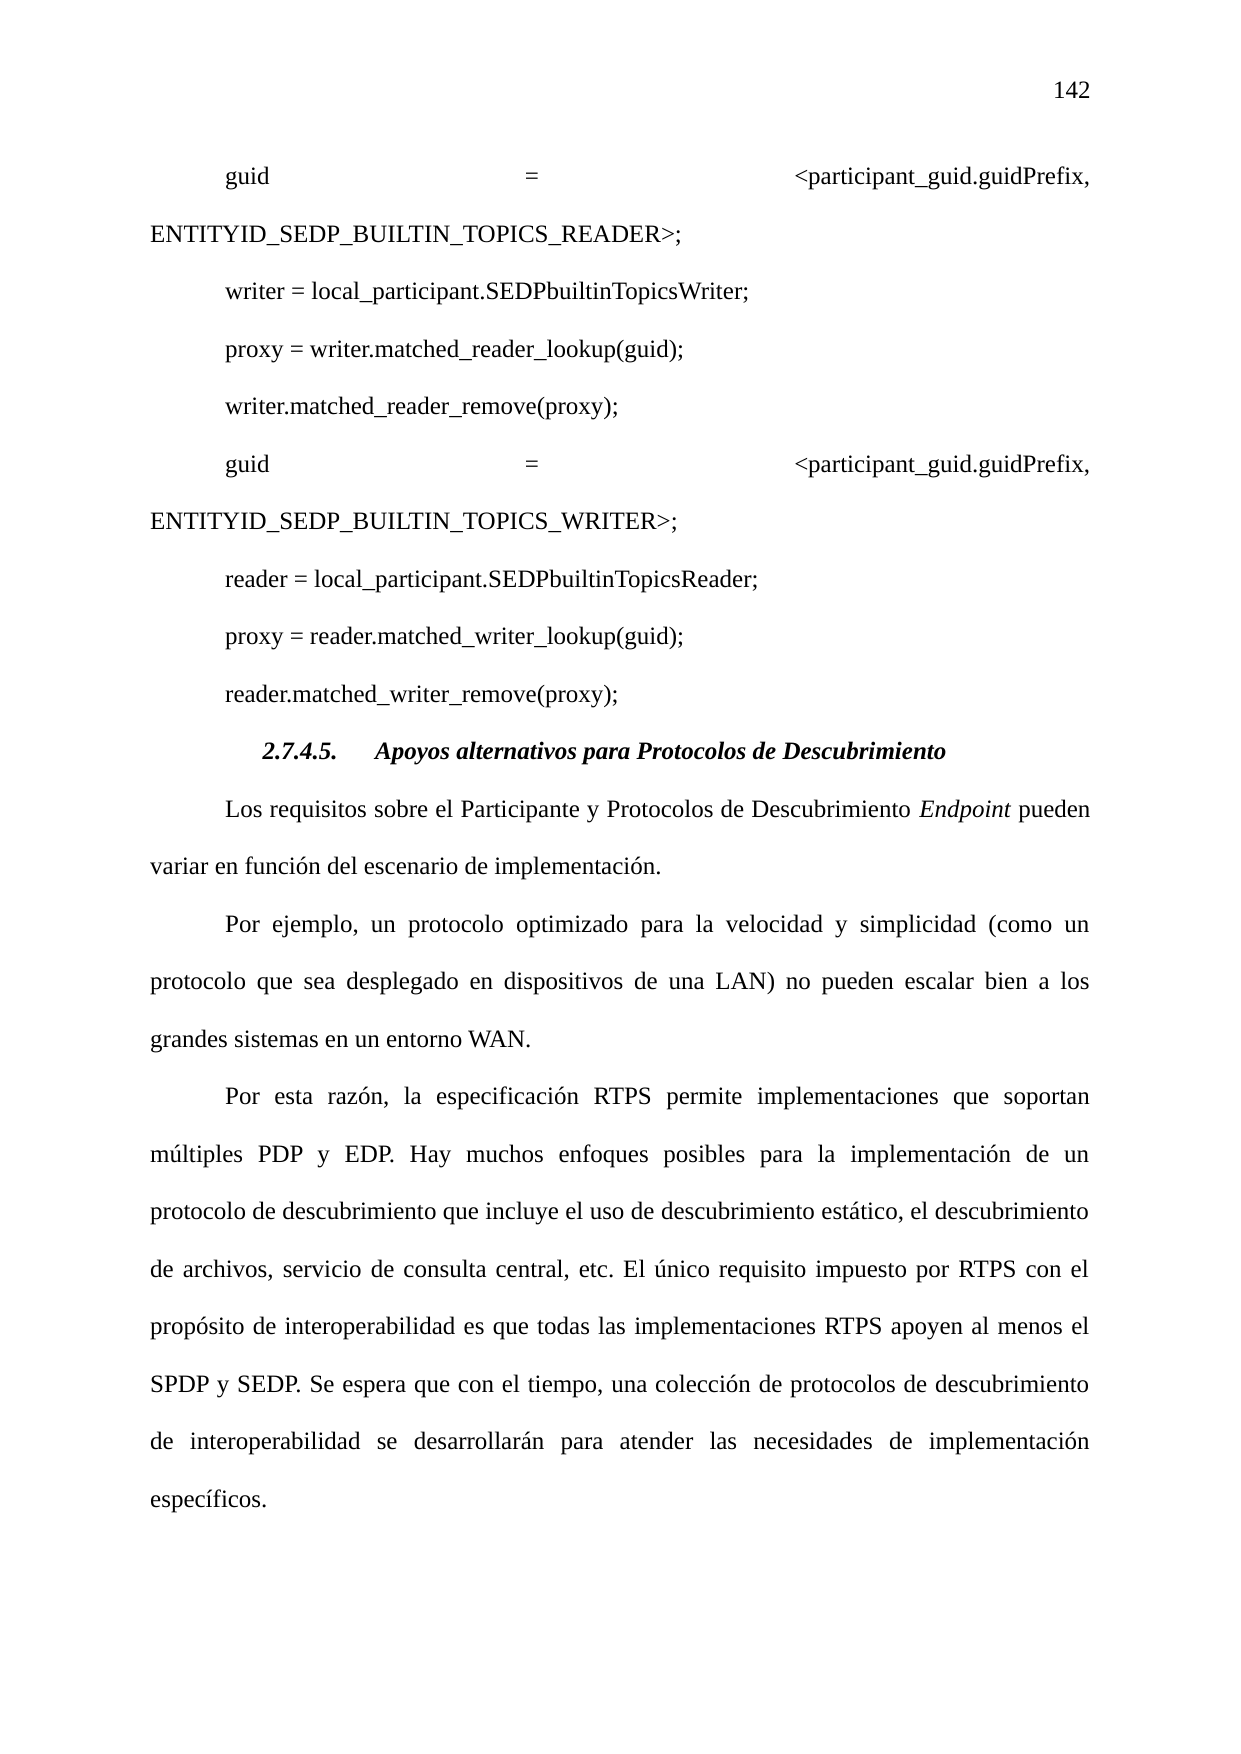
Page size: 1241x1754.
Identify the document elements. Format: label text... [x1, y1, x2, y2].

text writer = local_participant.SEDPbuiltinTopicsWriter; [150, 276, 1090, 305]
text Los requisitos sobre el Participante y Protocolos de Descubrimiento Endpoint pueden variar en función del escenario de implementación. [150, 794, 1090, 880]
text guid = <participant_guid.guidPrefix, ENTITYID_SEDP_BUILTIN_TOPICS_WRITER>; [150, 449, 1090, 535]
text Por ejemplo, un protocolo optimizado para la velocidad y simplicidad (como un protocolo que sea desplegado en dispositivos de una LAN) no pueden escalar bien a los grandes sistemas en un entorno WAN. [150, 909, 1090, 1052]
text proxy = reader.matched_writer_lookup(guid); [150, 621, 1090, 650]
text Por esta razón, la especificación RTPS permite implementaciones que soportan múltiples PDP y EDP. Hay muchos enfoques posibles para la implementación de un protocolo de descubrimiento que incluye el uso de descubrimiento estático, el descubrimiento de archivos, servicio de consulta central, etc. El único requisito impuesto por RTPS con el propósito de interoperabilidad es que todas las implementaciones RTPS apoyen al menos el SPDP y SEDP. Se espera que con el tiempo, una colección de protocolos de descubrimiento de interoperabilidad se desarrollarán para atender las necesidades de implementación específicos. [150, 1081, 1090, 1512]
text writer.matched_reader_remove(proxy); [150, 391, 1090, 420]
text proxy = writer.matched_reader_lookup(guid); [150, 334, 1090, 362]
subtitle Apoyos alternativos para Protocolos de Descubrimiento [262, 736, 1090, 765]
text reader.matched_writer_remove(proxy); [150, 679, 1090, 707]
text reader = local_participant.SEDPbuiltinTopicsReader; [150, 564, 1090, 592]
text guid = <participant_guid.guidPrefix, ENTITYID_SEDP_BUILTIN_TOPICS_READER>; [150, 161, 1090, 247]
